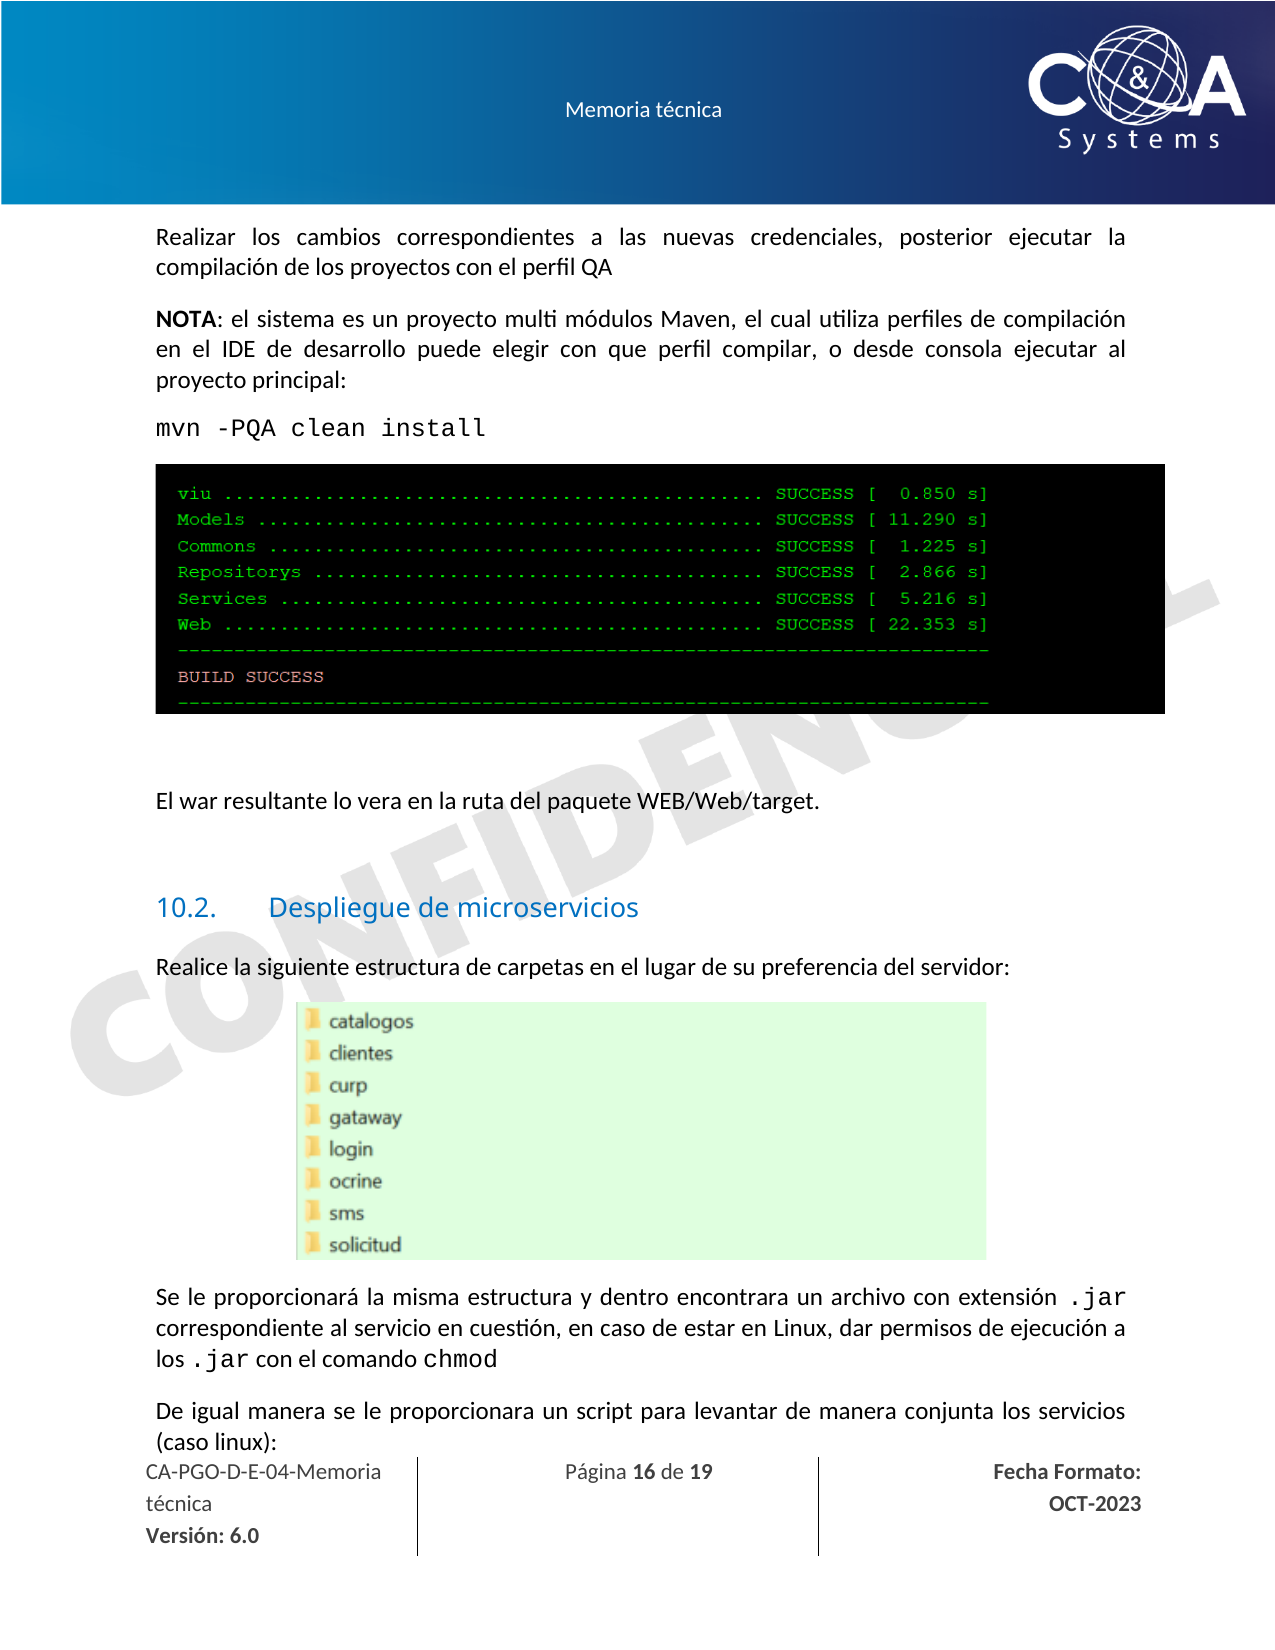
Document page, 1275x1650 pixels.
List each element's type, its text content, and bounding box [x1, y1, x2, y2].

text Realice la siguiente estructura de carpetas en el lugar de su preferencia del servidor: [156, 951, 1127, 982]
picture [1, 1, 1275, 1632]
text Realizar los cambios correspondientes a las nuevas credenciales, posterior ejecutar la compilación de los proyectos con el perfil QA [156, 221, 1127, 282]
text NOTA: el sistema es un proyecto multi módulos Maven, el cual utiliza perfiles de compilación en el IDE de desarrollo puede elegir con que perfil compilar, o desde consola ejecutar al proyecto principal: [156, 303, 1127, 394]
text De igual manera se le proporcionara un script para levantar de manera conjunta los servicios (caso linux): [156, 1396, 1127, 1457]
text El war resultante lo vera en la ruta del paquete WEB/Web/target. [156, 786, 1127, 816]
text Se le proporcionará la misma estructura y dentro encontrara un archivo con extensión .jar correspondiente al servicio en cuestión, en caso de estar en Linux, dar permisos de ejecución a los .jar con el comando chmod [156, 1281, 1127, 1375]
subtitle Despliegue de microservicios [156, 888, 1127, 925]
text mvn -PQA clean install [156, 415, 1127, 443]
